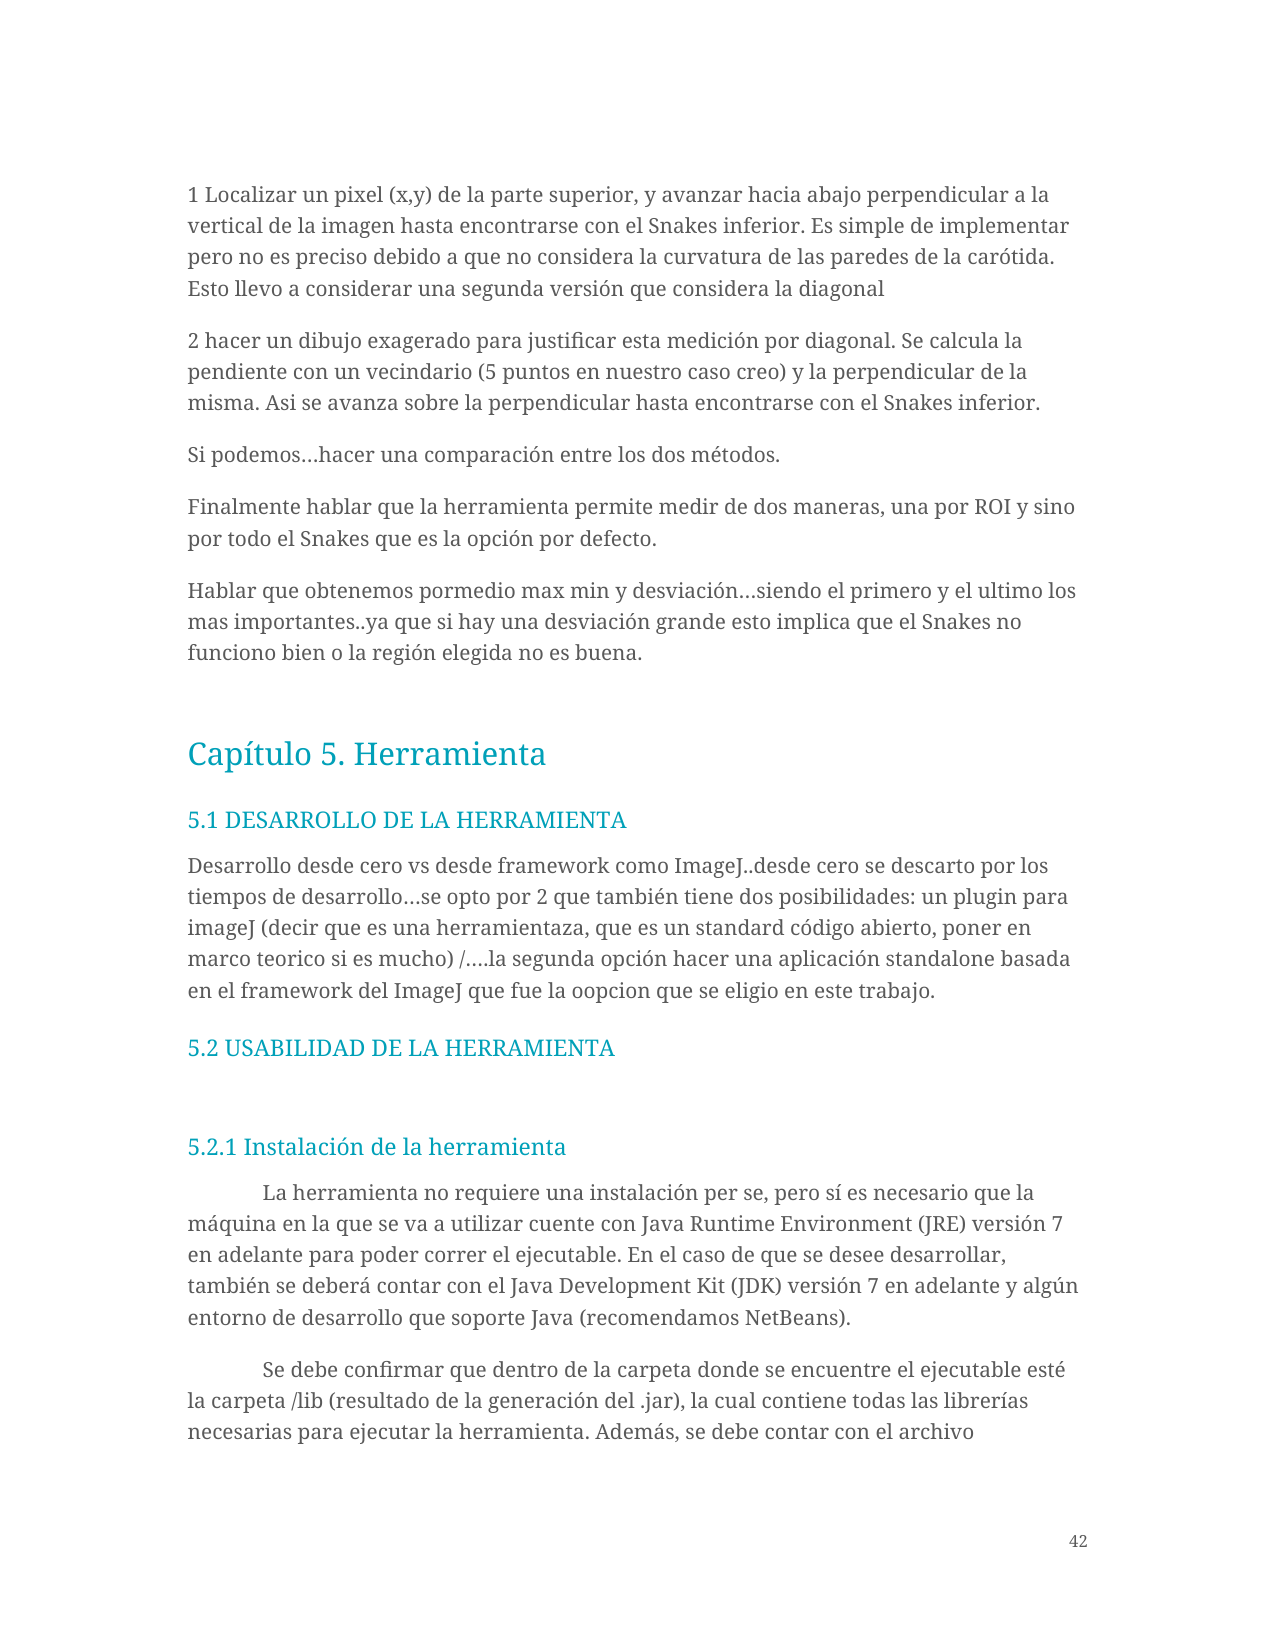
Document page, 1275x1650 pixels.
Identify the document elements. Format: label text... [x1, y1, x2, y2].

subtitle 5.2.1 Instalación de la herramienta [187, 1131, 1087, 1162]
subtitle 5.1 Desarrollo de la herramienta [187, 804, 1087, 835]
text Desarrollo desde cero vs desde framework como ImageJ..desde cero se descarto por los tiempos de desarrollo…se opto por 2 que también tiene dos posibilidades: un plugin para imageJ (decir que es una herramientaza, que es un standard código abierto, poner en marco teorico si es mucho) /….la segunda opción hacer una aplicación standalone basada en el framework del ImageJ que fue la oopcion que se eligio en este trabajo. [187, 851, 1087, 1004]
text Si podemos…hacer una comparación entre los dos métodos. [187, 440, 1087, 469]
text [187, 1355, 1087, 1446]
text La herramienta no requiere una instalación per se, pero sí es necesario que la máquina en la que se va a utilizar cuente con Java Runtime Environment (JRE) versión 7 en adelante para poder correr el ejecutable. En el caso de que se desee desarrollar, también se deberá contar con el Java Development Kit (JDK) versión 7 en adelante y algún entorno de desarrollo que soporte Java (recomendamos NetBeans). [187, 1178, 1087, 1331]
text Hablar que obtenemos pormedio max min y desviación…siendo el primero y el ultimo los mas importantes..ya que si hay una desviación grande esto implica que el Snakes no funciono bien o la región elegida no es buena. [187, 576, 1087, 667]
text 1 Localizar un pixel (x,y) de la parte superior, y avanzar hacia abajo perpendicular a la vertical de la imagen hasta encontrarse con el Snakes inferior. Es simple de implementar pero no es preciso debido a que no considera la curvatura de las paredes de la carótida. Esto llevo a considerar una segunda versión que considera la diagonal [187, 180, 1087, 302]
text 2 hacer un dibujo exagerado para justificar esta medición por diagonal. Se calcula la pendiente con un vecindario (5 puntos en nuestro caso creo) y la perpendicular de la misma. Asi se avanza sobre la perpendicular hasta encontrarse con el Snakes inferior. [187, 326, 1087, 417]
text Finalmente hablar que la herramienta permite medir de dos maneras, una por ROI y sino por todo el Snakes que es la opción por defecto. [187, 492, 1087, 552]
subtitle 5.2 Usabilidad de la herramienta [187, 1032, 1087, 1063]
subtitle Capítulo 5. Herramienta [187, 732, 1087, 775]
